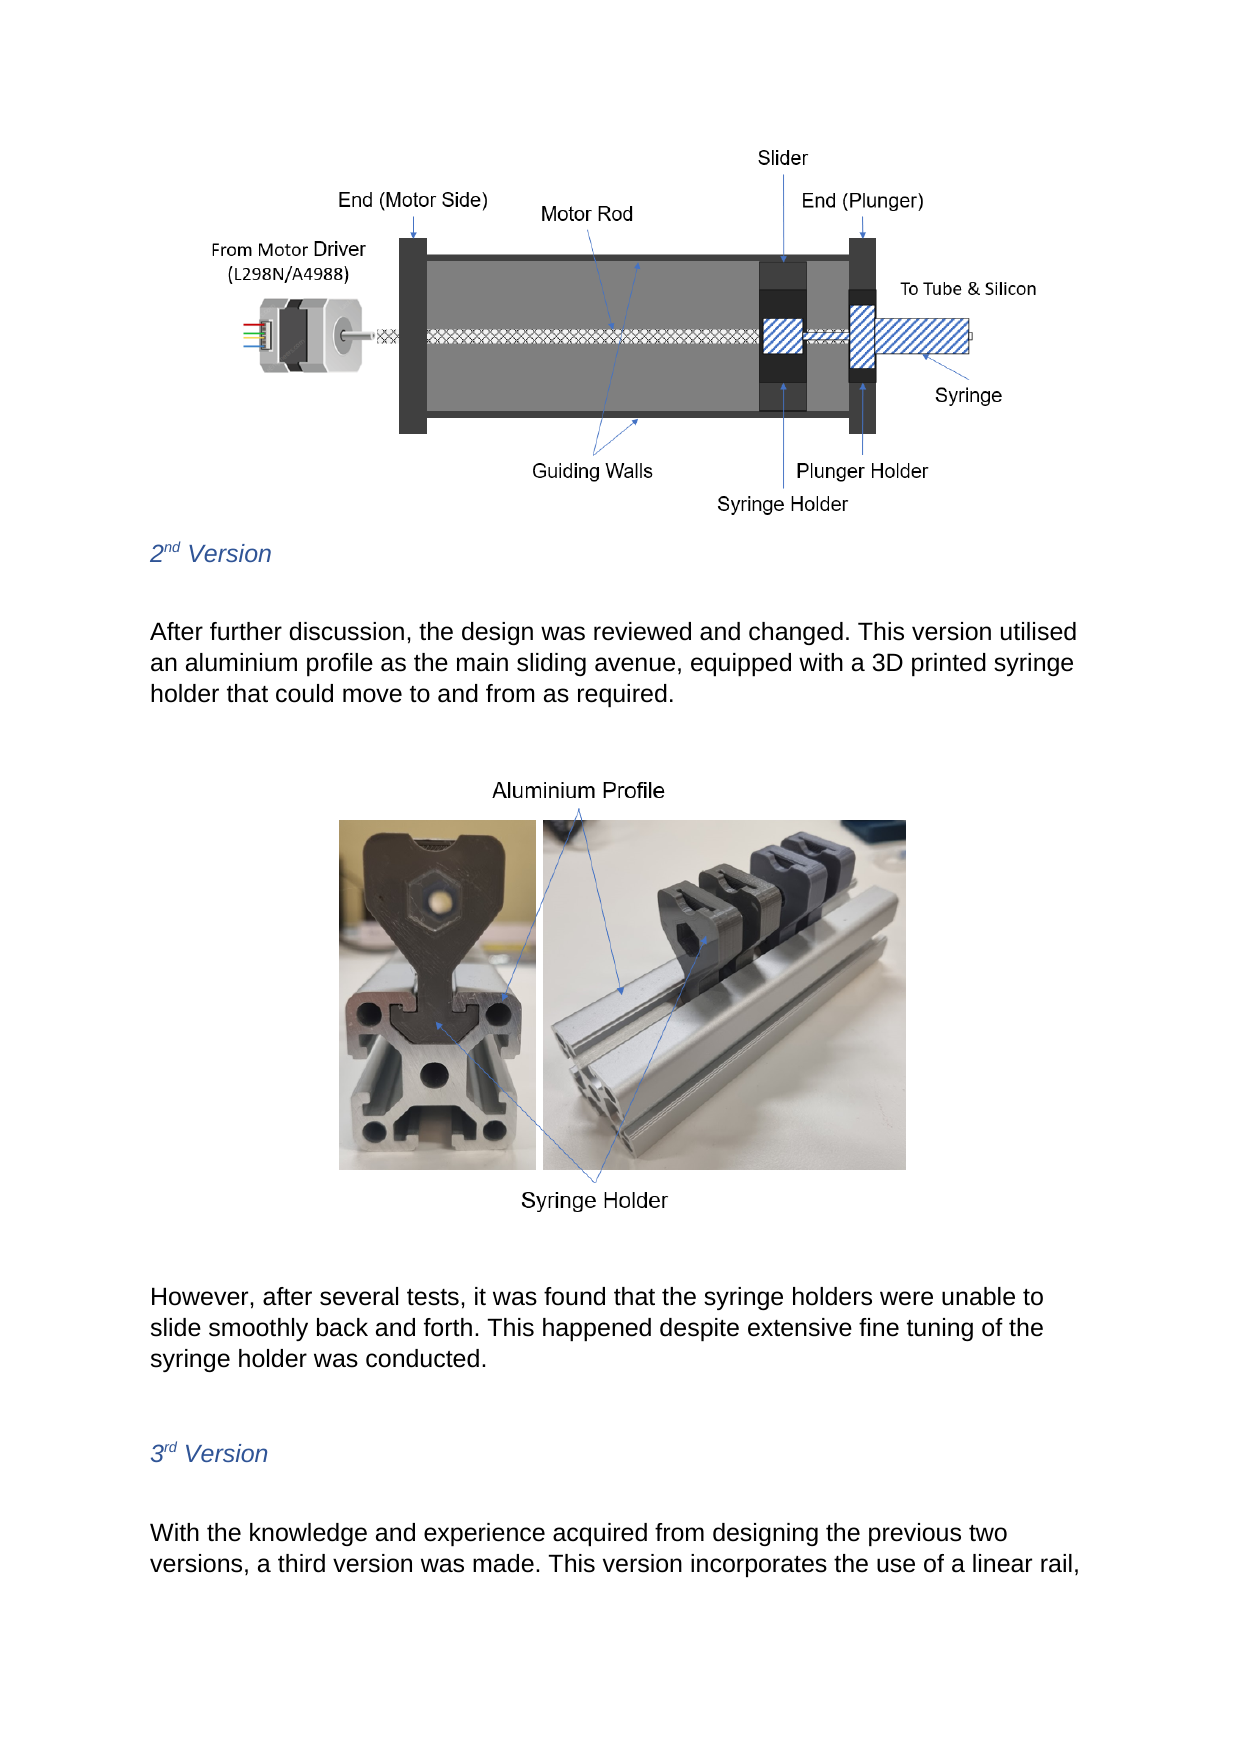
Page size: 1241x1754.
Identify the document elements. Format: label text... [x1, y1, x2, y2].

text However, after several tests, it was found that the syringe holders were unable to slide smoothly back and forth. This happened despite extensive fine tuning of the syringe holder was conducted. [150, 1282, 1090, 1373]
picture [202, 150, 1038, 518]
subtitle 2nd Version [150, 538, 1090, 567]
picture [329, 774, 911, 1216]
text After further discussion, the design was reviewed and changed. This version utilised an aluminium profile as the main sliding avenue, equipped with a 3D printed syringe holder that could move to and from as required. [150, 617, 1090, 708]
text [150, 1518, 1090, 1578]
subtitle 3rd Version [150, 1439, 1090, 1468]
